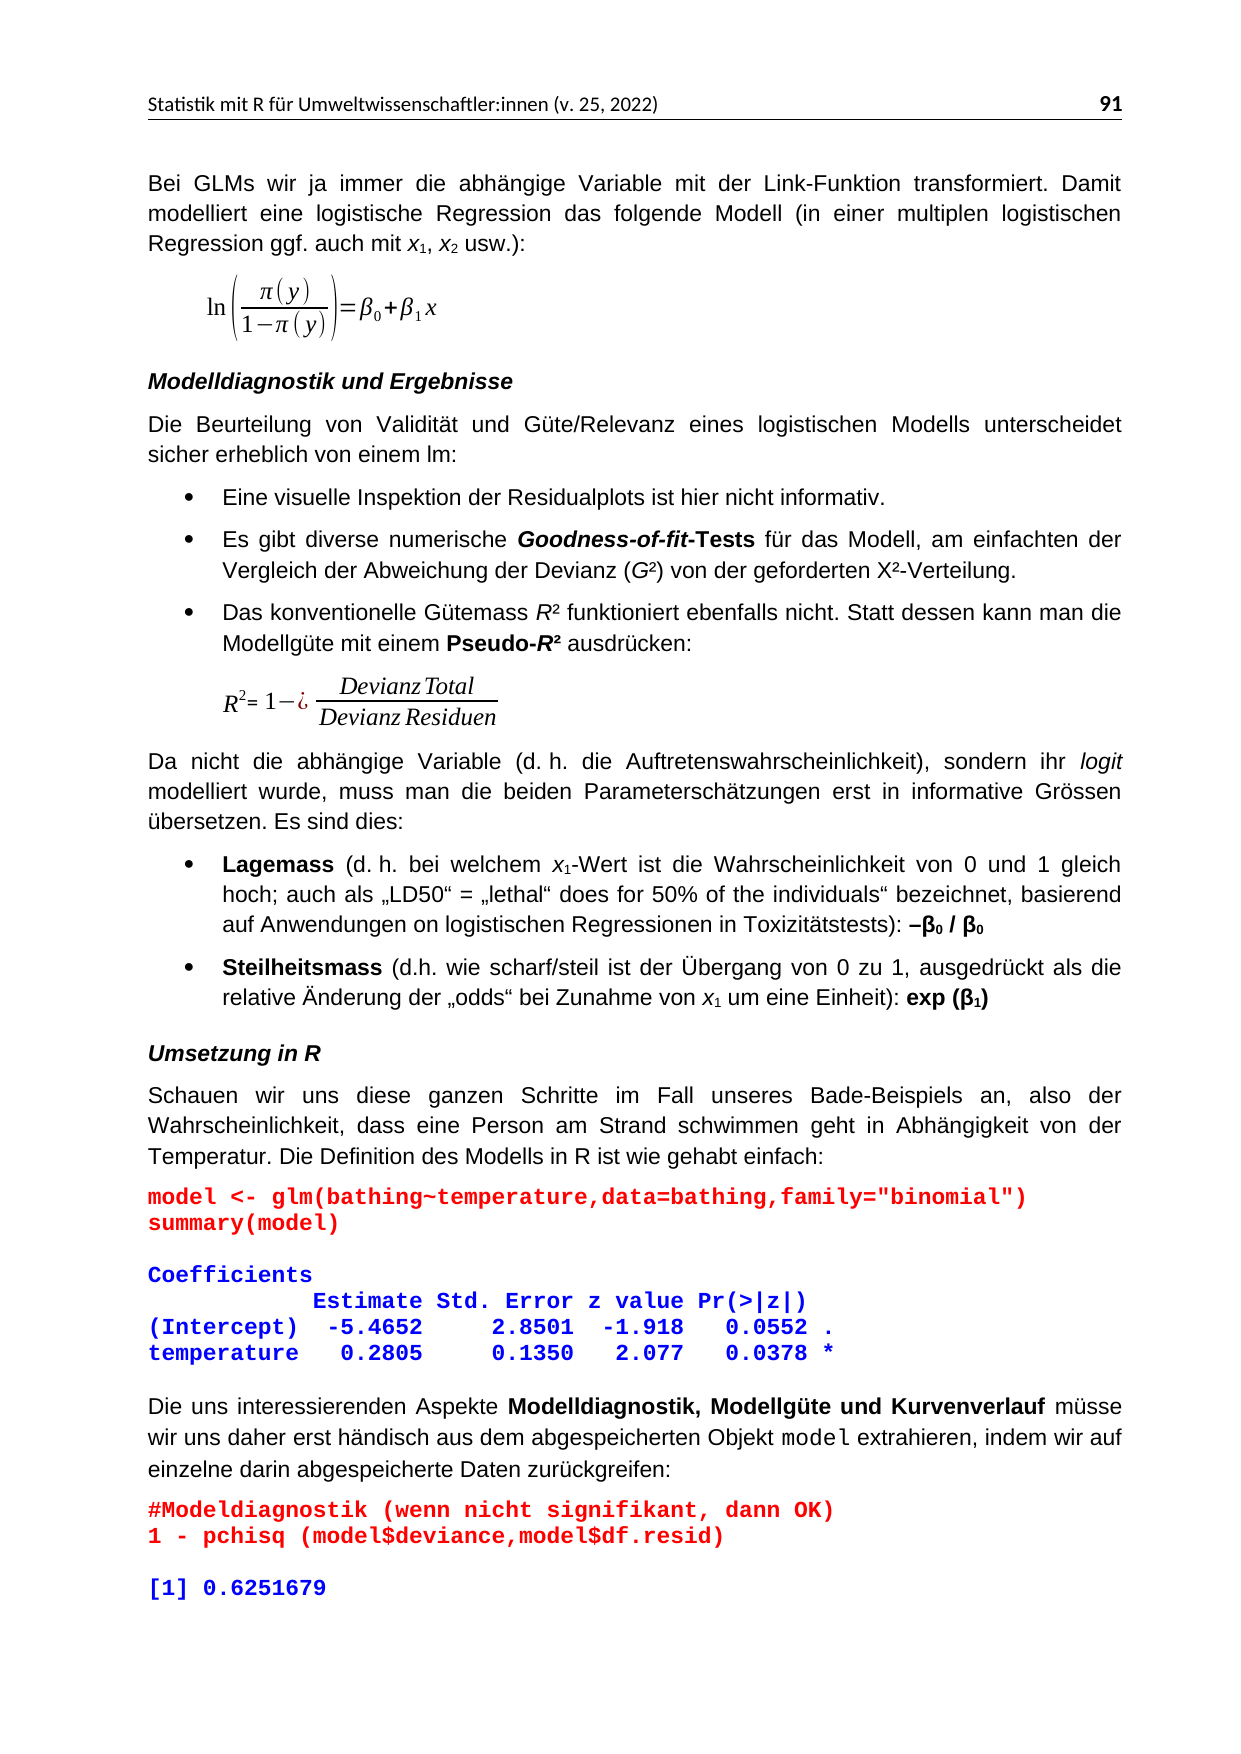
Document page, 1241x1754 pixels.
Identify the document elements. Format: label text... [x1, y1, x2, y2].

text Da nicht die abhängige Variable (d. h. die Auftretenswahrscheinlichkeit), sondern ihr logit modelliert wurde, muss man die beiden Parameterschätzungen erst in informative Grössen übersetzen. Es sind dies: [148, 748, 1122, 835]
text Die uns interessierenden Aspekte Modelldiagnostik, Modellgüte und Kurvenverlauf müsse wir uns daher erst händisch aus dem abgespeicherten Objekt model extrahieren, indem wir auf einzelne darin abgespeicherte Daten zurückgreifen: [148, 1393, 1122, 1482]
text summary(model) [148, 1211, 1122, 1237]
list Es gibt diverse numerische Goodness-of-fit-Tests für das Modell, am einfachten der Vergleich der Abweichung der Devianz (G²) von der geforderten Χ²-Verteilung. [185, 526, 1122, 583]
subtitle Umsetzung in R [148, 1039, 1122, 1066]
text model <- glm(bathing~temperature,data=bathing,family="binomial") [148, 1185, 1122, 1211]
text temperature 0.2805 0.1350 2.077 0.0378 * [148, 1341, 1122, 1367]
text Estimate Std. Error z value Pr(>|z|) [148, 1289, 1122, 1315]
text (Intercept) -5.4652 2.8501 -1.918 0.0552 . [148, 1315, 1122, 1341]
text Die Beurteilung von Validität und Güte/Relevanz eines logistischen Modells unterscheidet sicher erheblich von einem lm: [148, 411, 1122, 467]
list Steilheitsmass (d.h. wie scharf/steil ist der Übergang von 0 zu 1, ausgedrückt als die relative Änderung der „odds“ bei Zunahme von x1 um eine Einheit): exp (β1) [185, 954, 1122, 1011]
list Lagemass (d. h. bei welchem x1-Wert ist die Wahrscheinlichkeit von 0 und 1 gleich hoch; auch als „LD50“ = „lethal“ does for 50% of the individuals“ bezeichnet, basierend auf Anwendungen on logistischen Regressionen in Toxizitätstests): –β0 / β0 [185, 851, 1122, 938]
text #Modeldiagnostik (wenn nicht signifikant, dann OK) [148, 1498, 1122, 1524]
text Schauen wir uns diese ganzen Schritte im Fall unseres Bade-Beispiels an, also der Wahrscheinlichkeit, dass eine Person am Strand schwimmen geht in Abhängigkeit von der Temperatur. Die Definition des Modells in R ist wie gehabt einfach: [148, 1082, 1122, 1169]
text 1 - pchisq (model$deviance,model$df.resid) [148, 1524, 1122, 1550]
text Bei GLMs wir ja immer die abhängige Variable mit der Link-Funktion transformiert. Damit modelliert eine logistische Regression das folgende Modell (in einer multiplen logistischen Regression ggf. auch mit x1, x2 usw.): [148, 170, 1122, 257]
text [1] 0.6251679 [148, 1576, 1122, 1602]
text = [222, 672, 1122, 731]
list Eine visuelle Inspektion der Residualplots ist hier nicht informativ. [185, 484, 1122, 510]
text Coefficients [148, 1263, 1122, 1289]
list Das konventionelle Gütemass R² funktioniert ebenfalls nicht. Statt dessen kann man die Modellgüte mit einem Pseudo-R² ausdrücken: [185, 599, 1122, 656]
subtitle Modelldiagnostik und Ergebnisse [148, 368, 1122, 394]
